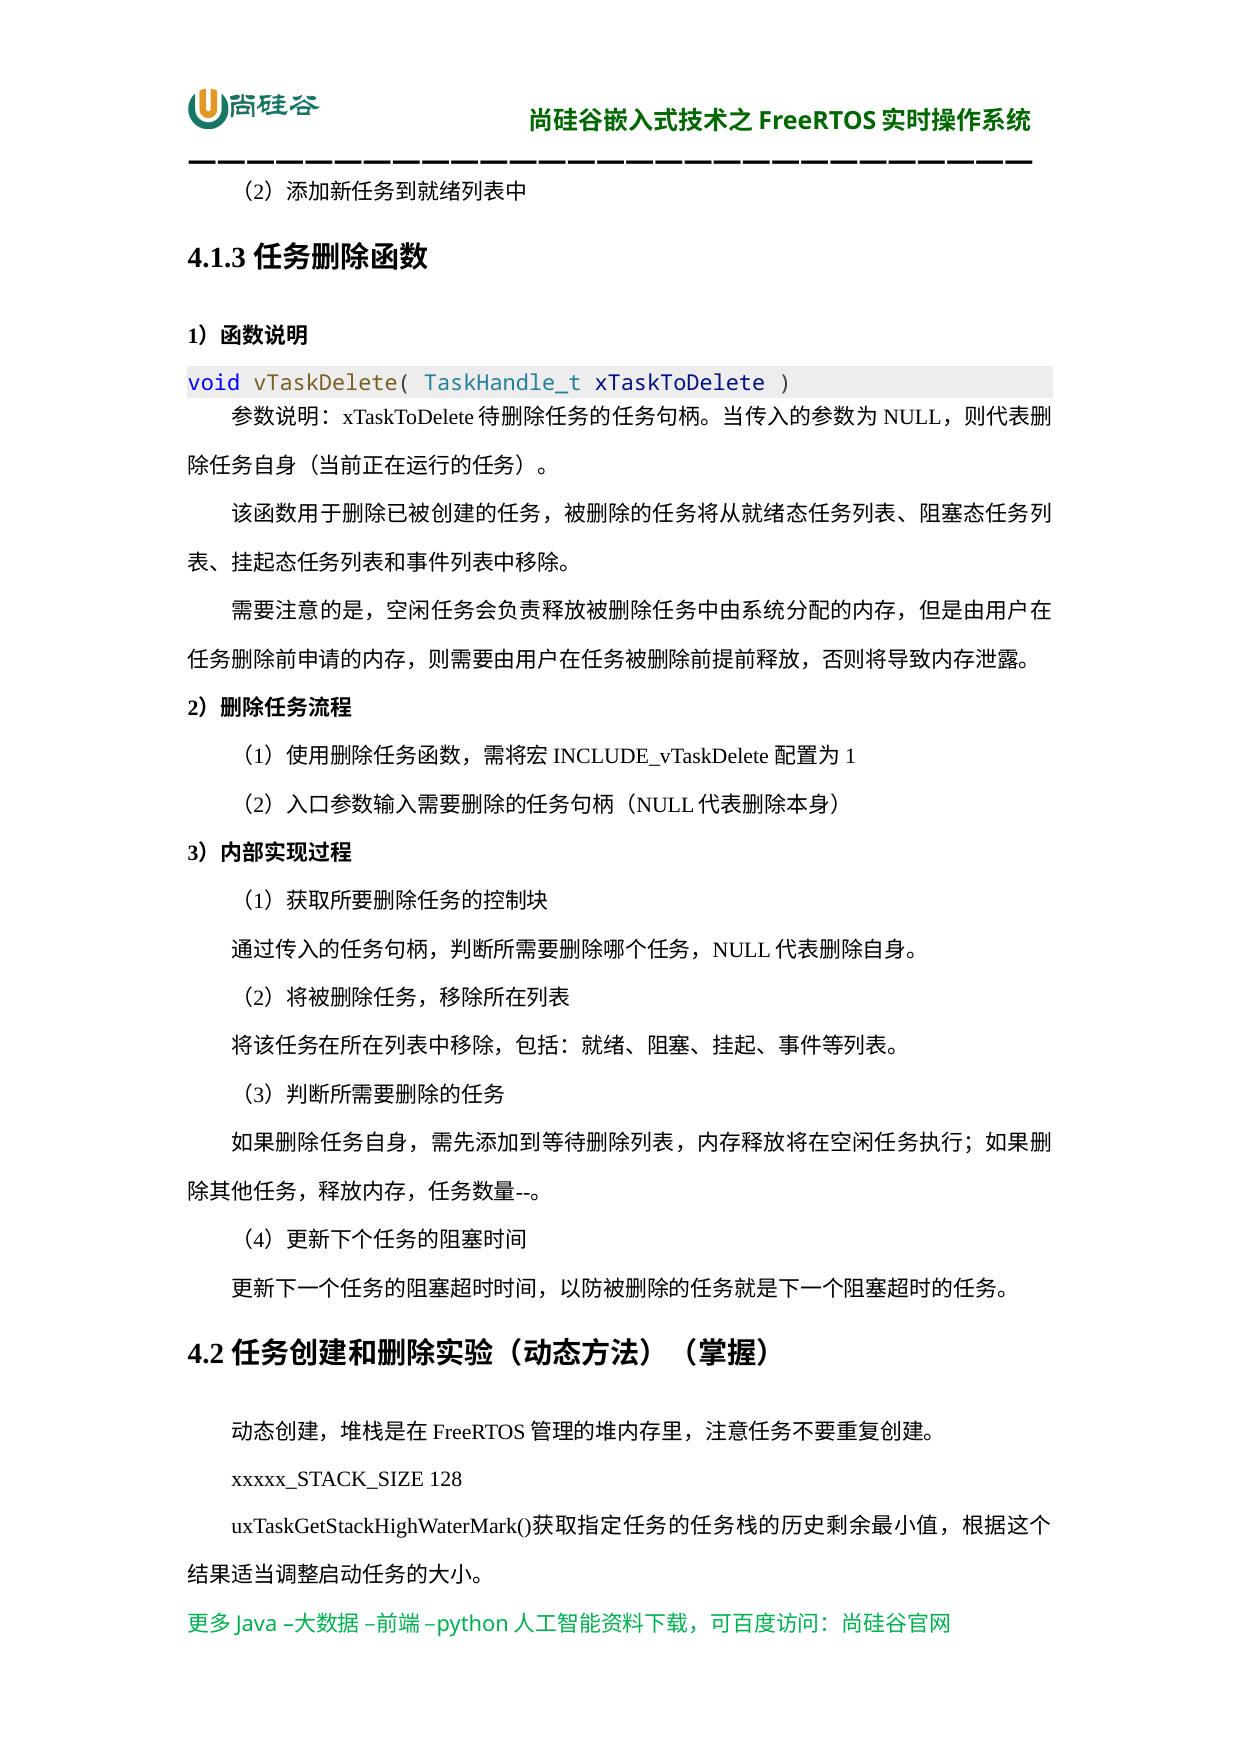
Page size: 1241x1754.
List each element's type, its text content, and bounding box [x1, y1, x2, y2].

text 通过传入的任务句柄，判断所需要删除哪个任务，NULL代表删除自身。 [187, 931, 1053, 964]
text 任务删除函数 [187, 222, 1053, 287]
text 获取所要删除任务的控制块 [187, 883, 1053, 916]
text xxxxx_STACK_SIZE 128 [187, 1462, 1053, 1495]
list 函数说明 [187, 318, 1053, 350]
text 删除任务流程 [187, 690, 1053, 722]
text 更新下一个任务的阻塞超时时间，以防被删除的任务就是下一个阻塞超时的任务。 [187, 1270, 1053, 1303]
text 参数说明：xTaskToDelete待删除任务的任务句柄。当传入的参数为NULL，则代表删除任务自身（当前正在运行的任务）。 [187, 398, 1053, 480]
text 添加新任务到就绪列表中 [187, 174, 1053, 206]
text 如果删除任务自身，需先添加到等待删除列表，内存释放将在空闲任务执行；如果删除其他任务，释放内存，任务数量--。 [187, 1125, 1053, 1206]
text 该函数用于删除已被创建的任务，被删除的任务将从就绪态任务列表、阻塞态任务列表、挂起态任务列表和事件列表中移除。 [187, 496, 1053, 577]
text 动态创建，堆栈是在FreeRTOS管理的堆内存里，注意任务不要重复创建。 [187, 1414, 1053, 1446]
text void vTaskDelete( TaskHandle_t xTaskToDelete ) [187, 366, 1053, 398]
text 入口参数输入需要删除的任务句柄（NULL代表删除本身） [187, 786, 1053, 819]
text 需要注意的是，空闲任务会负责释放被删除任务中由系统分配的内存，但是由用户在任务删除前申请的内存，则需要由用户在任务被删除前提前释放，否则将导致内存泄露。 [187, 593, 1053, 674]
text 将该任务在所在列表中移除，包括：就绪、阻塞、挂起、事件等列表。 [187, 1028, 1053, 1061]
text 更新下个任务的阻塞时间 [187, 1222, 1053, 1254]
text 判断所需要删除的任务 [187, 1076, 1053, 1109]
text 任务创建和删除实验（动态方法）（掌握） [187, 1318, 1053, 1383]
text 内部实现过程 [187, 835, 1053, 867]
text 使用删除任务函数，需将宏INCLUDE_vTaskDelete 配置为 1 [187, 738, 1053, 771]
text 将被删除任务，移除所在列表 [187, 980, 1053, 1012]
picture [187, 88, 321, 130]
text uxTaskGetStackHighWaterMark()获取指定任务的任务栈的历史剩余最小值，根据这个结果适当调整启动任务的大小。 [187, 1507, 1053, 1589]
